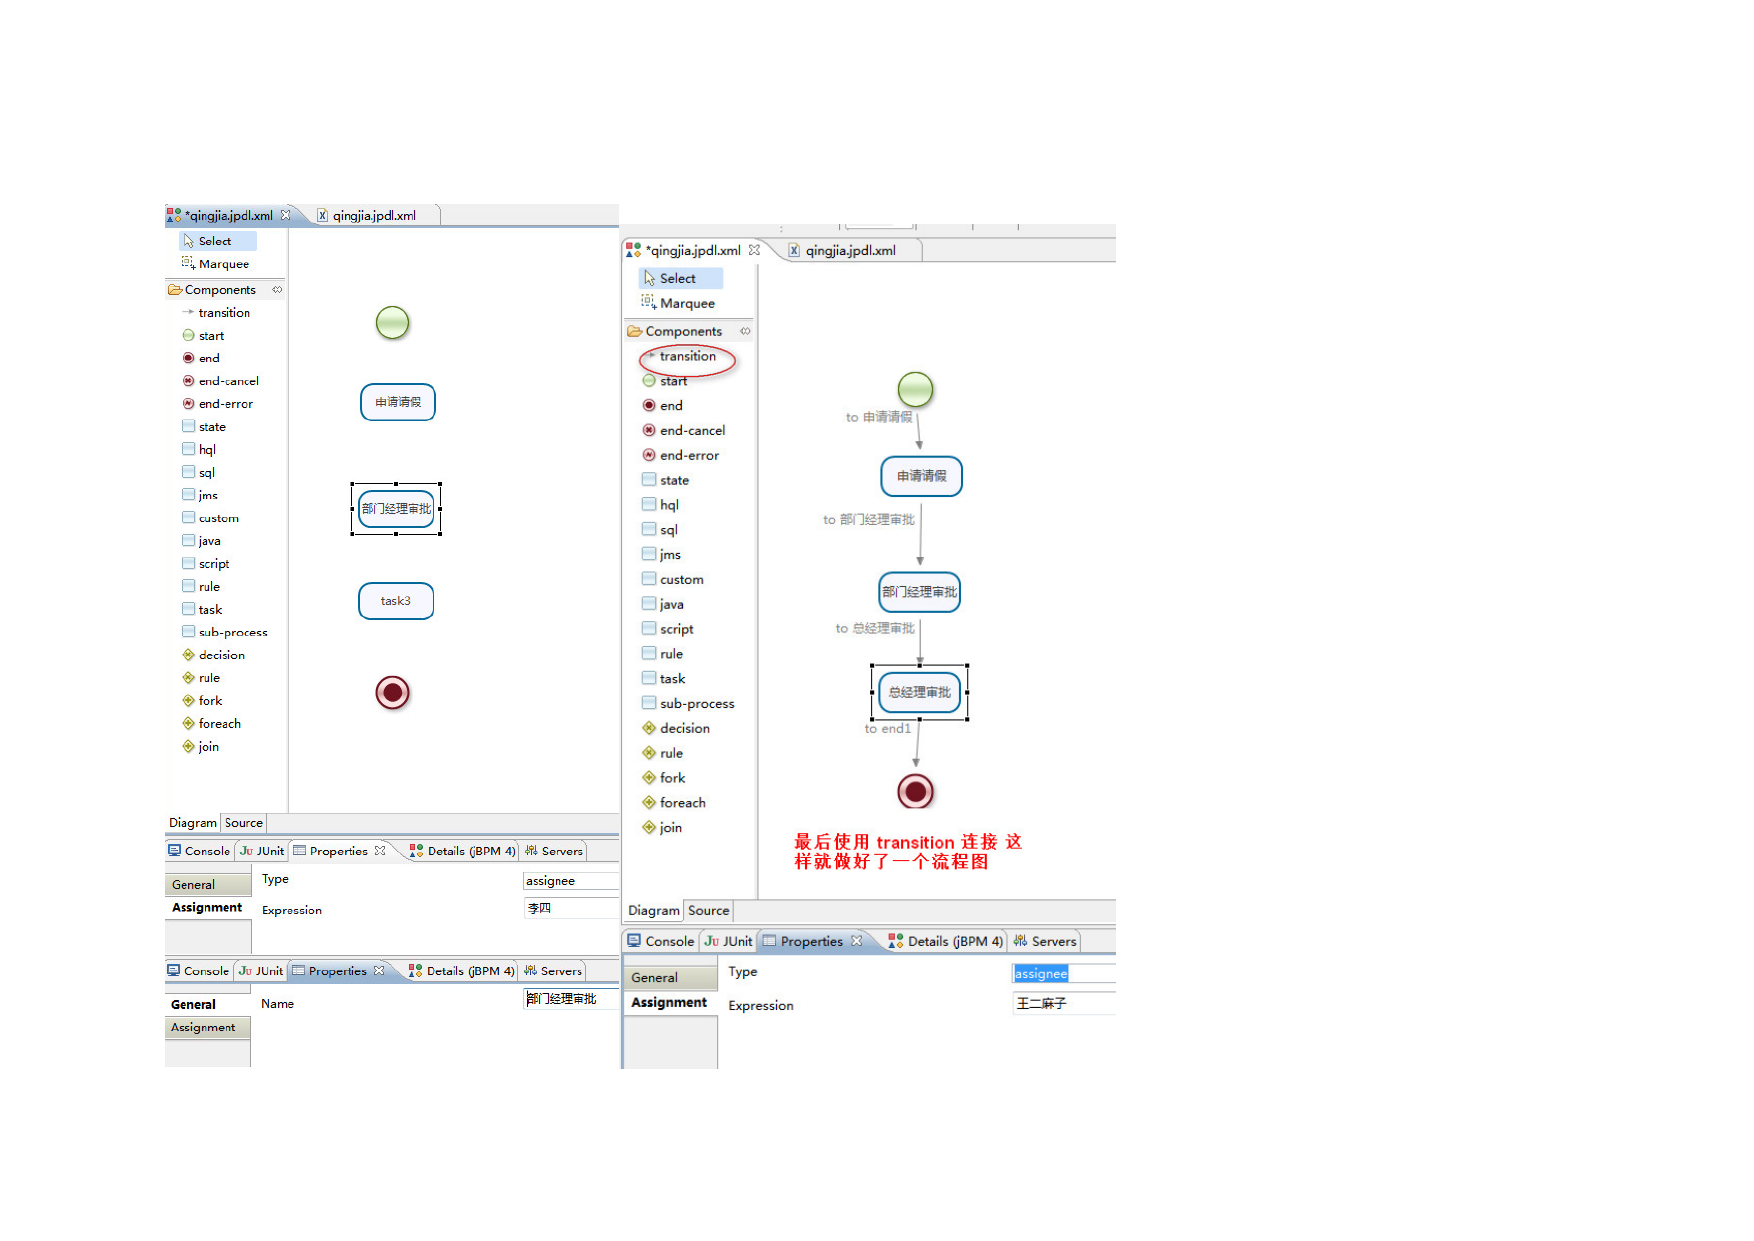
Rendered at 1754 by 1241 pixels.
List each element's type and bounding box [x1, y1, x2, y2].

picture [165, 204, 1116, 1069]
